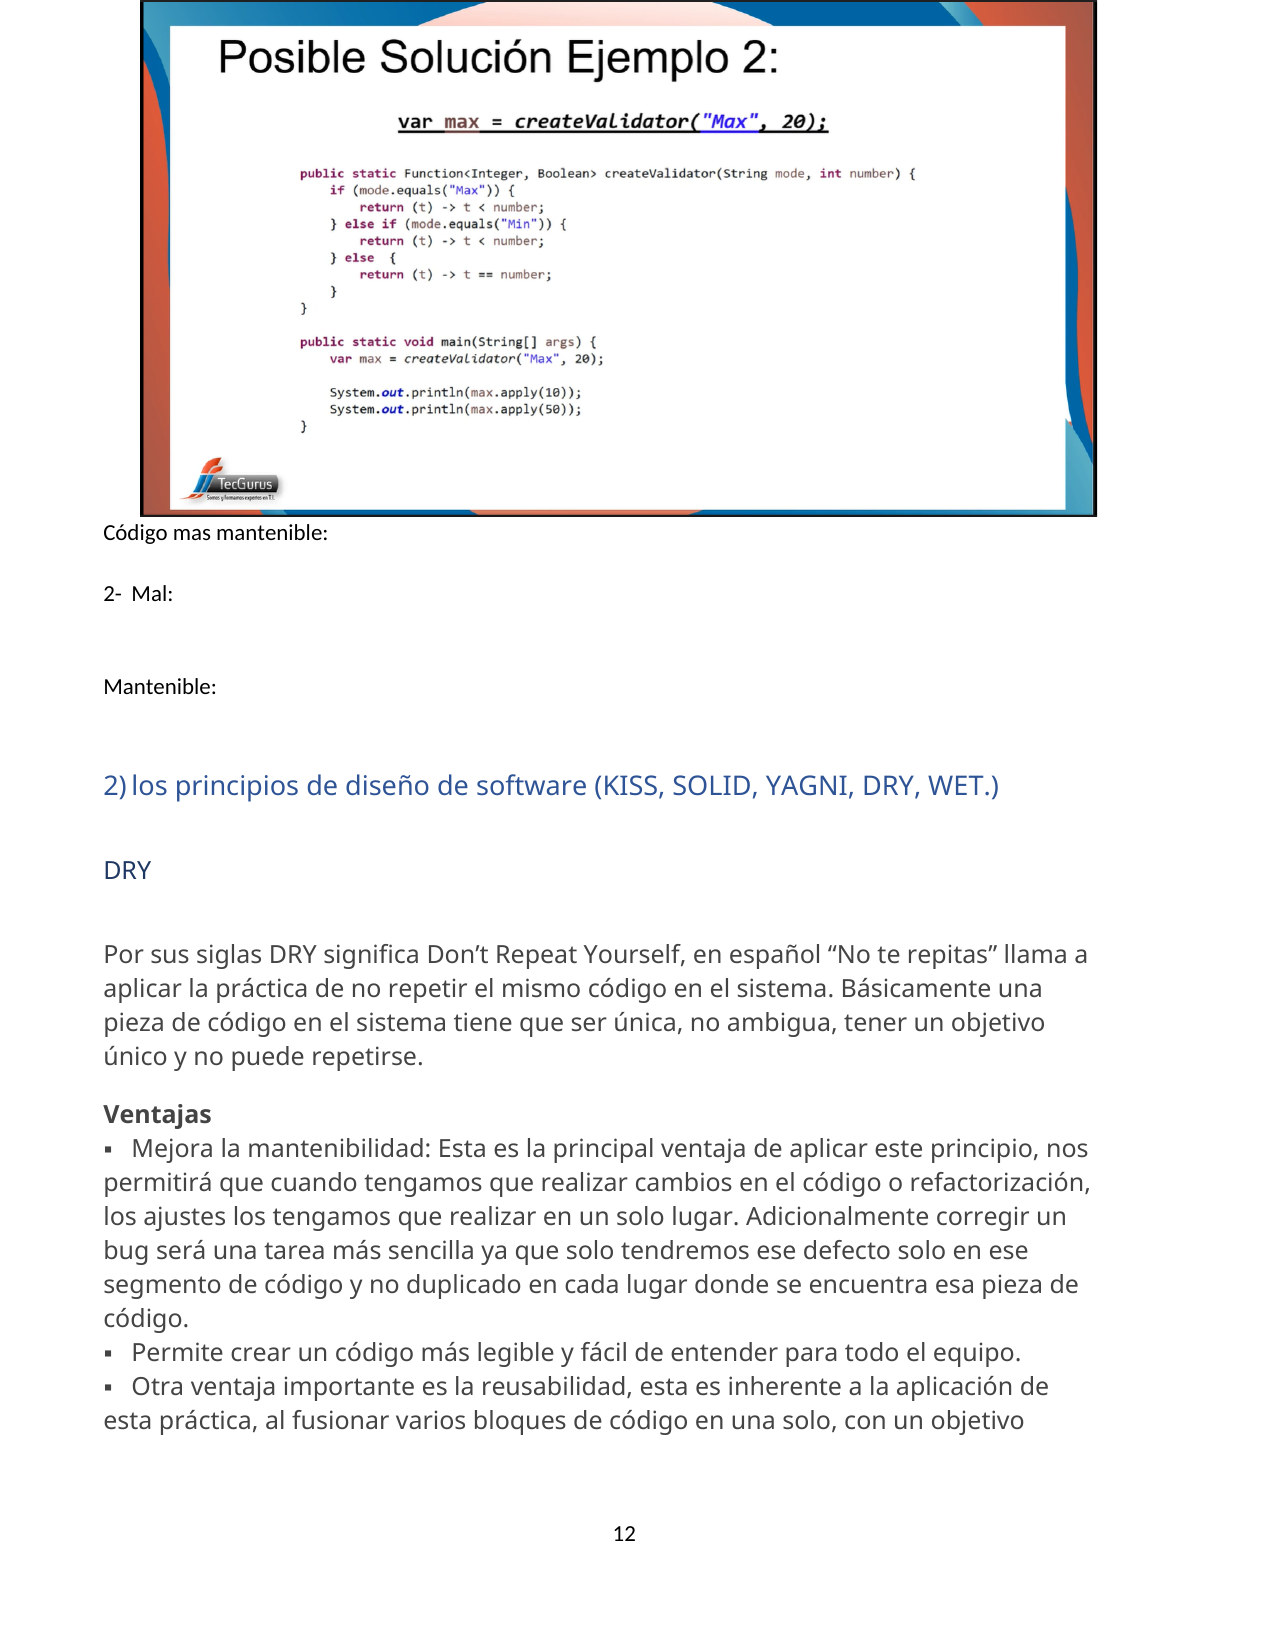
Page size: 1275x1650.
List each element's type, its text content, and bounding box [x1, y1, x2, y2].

text Mantenible: [103, 672, 1098, 701]
list Código mas mantenible: [103, 147, 1098, 546]
picture [140, 0, 1098, 517]
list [103, 1369, 1098, 1437]
text Ventajas [103, 1096, 1098, 1130]
list Mejora la mantenibilidad: Esta es la principal ventaja de aplicar este principio, nos permitirá que cuando tengamos que realizar cambios en el código o refactorización, los ajustes los tengamos que realizar en un solo lugar. Adicionalmente corregir un bug será una tarea más sencilla ya que solo tendremos ese defecto solo en ese segmento de código y no duplicado en cada lugar donde se encuentra esa pieza de código. [103, 1130, 1098, 1335]
list Permite crear un código más legible y fácil de entender para todo el equipo. [103, 1335, 1098, 1369]
text Por sus siglas DRY significa Don’t Repeat Yourself, en español “No te repitas” llama a aplicar la práctica de no repetir el mismo código en el sistema. Básicamente una pieza de código en el sistema tiene que ser única, no ambigua, tener un objetivo único y no puede repetirse. [103, 937, 1098, 1073]
subtitle los principios de diseño de software (KISS, SOLID, YAGNI, DRY, WET.) [103, 766, 1098, 803]
list Mal: [103, 579, 1098, 607]
subtitle DRY [103, 853, 1098, 887]
